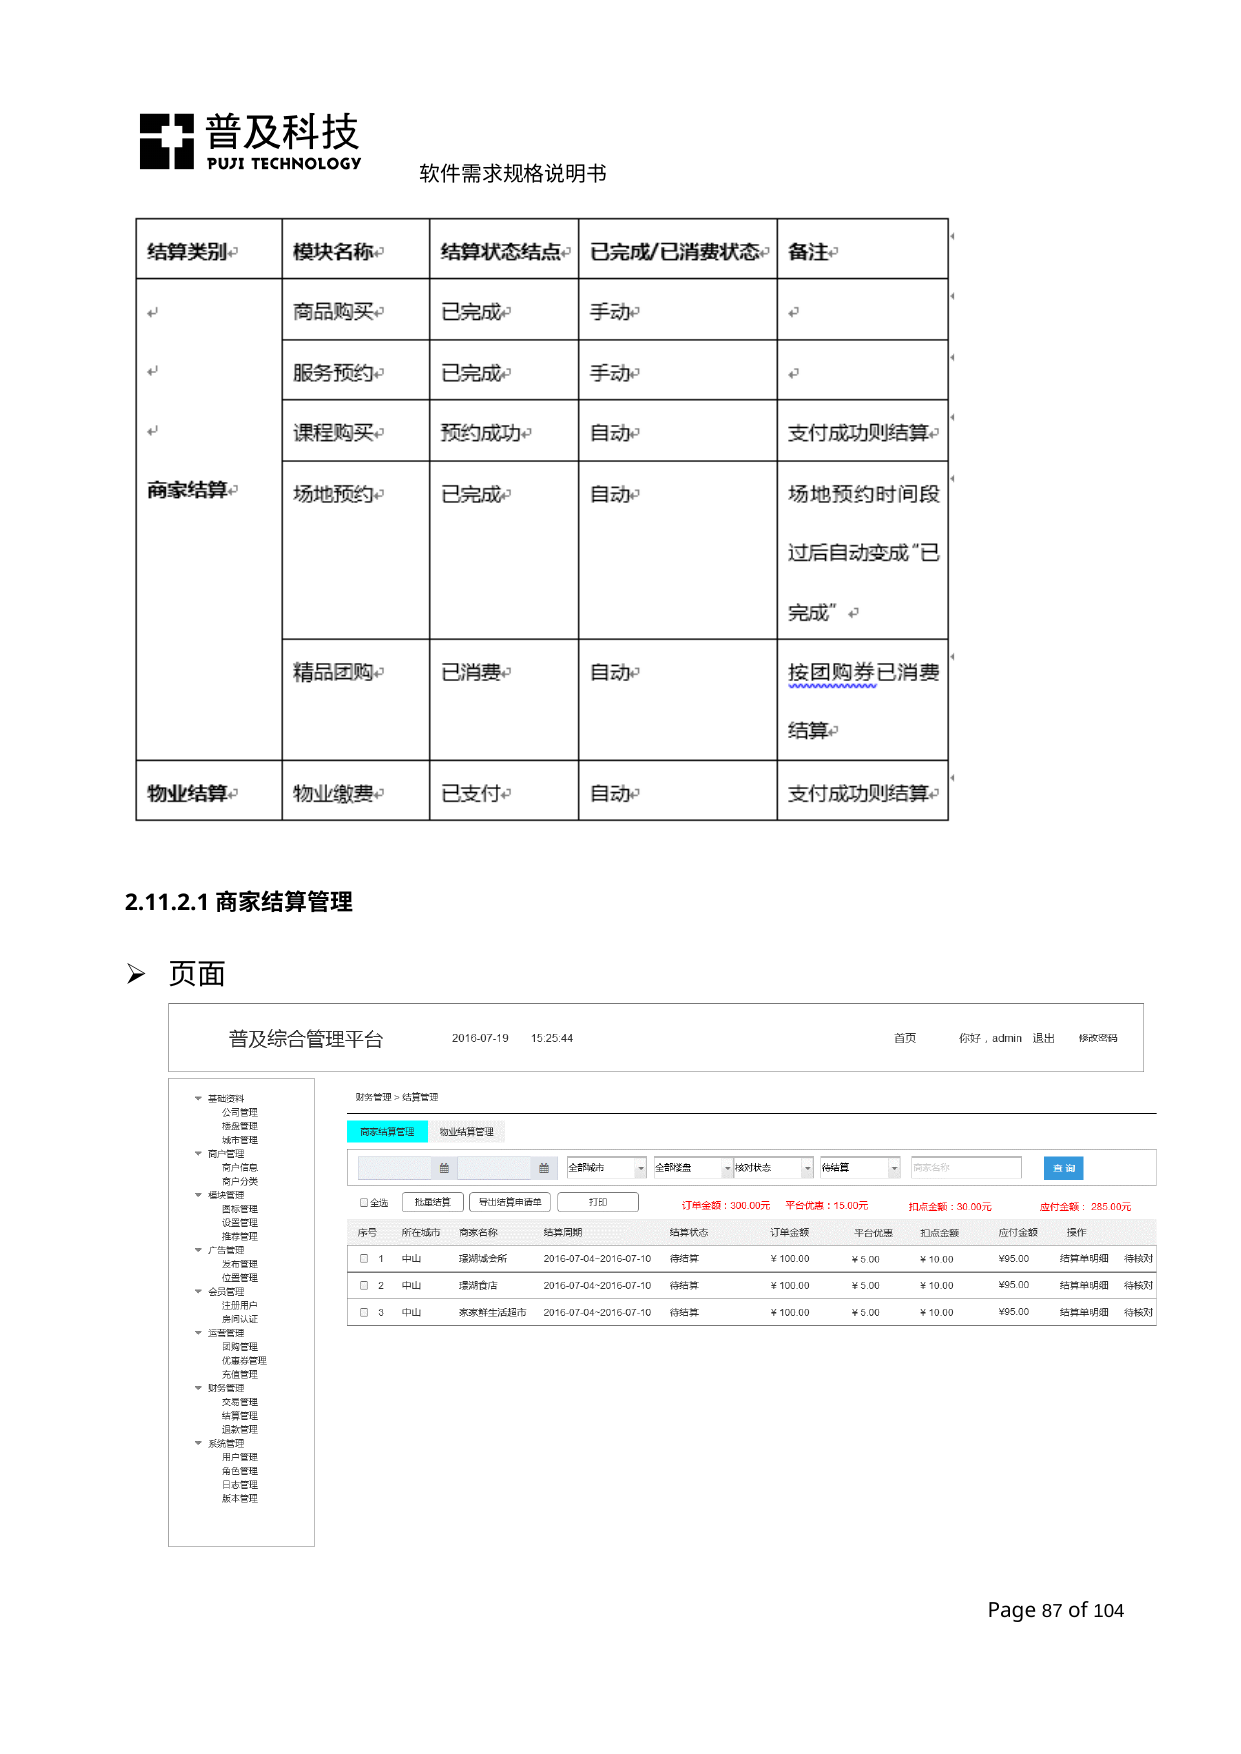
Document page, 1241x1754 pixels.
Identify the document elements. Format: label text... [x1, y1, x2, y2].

picture [124, 208, 955, 827]
picture [168, 1003, 1157, 1547]
list 页面 [124, 939, 1113, 1004]
picture [124, 103, 366, 182]
subtitle 商家结算管理 [124, 868, 1113, 933]
